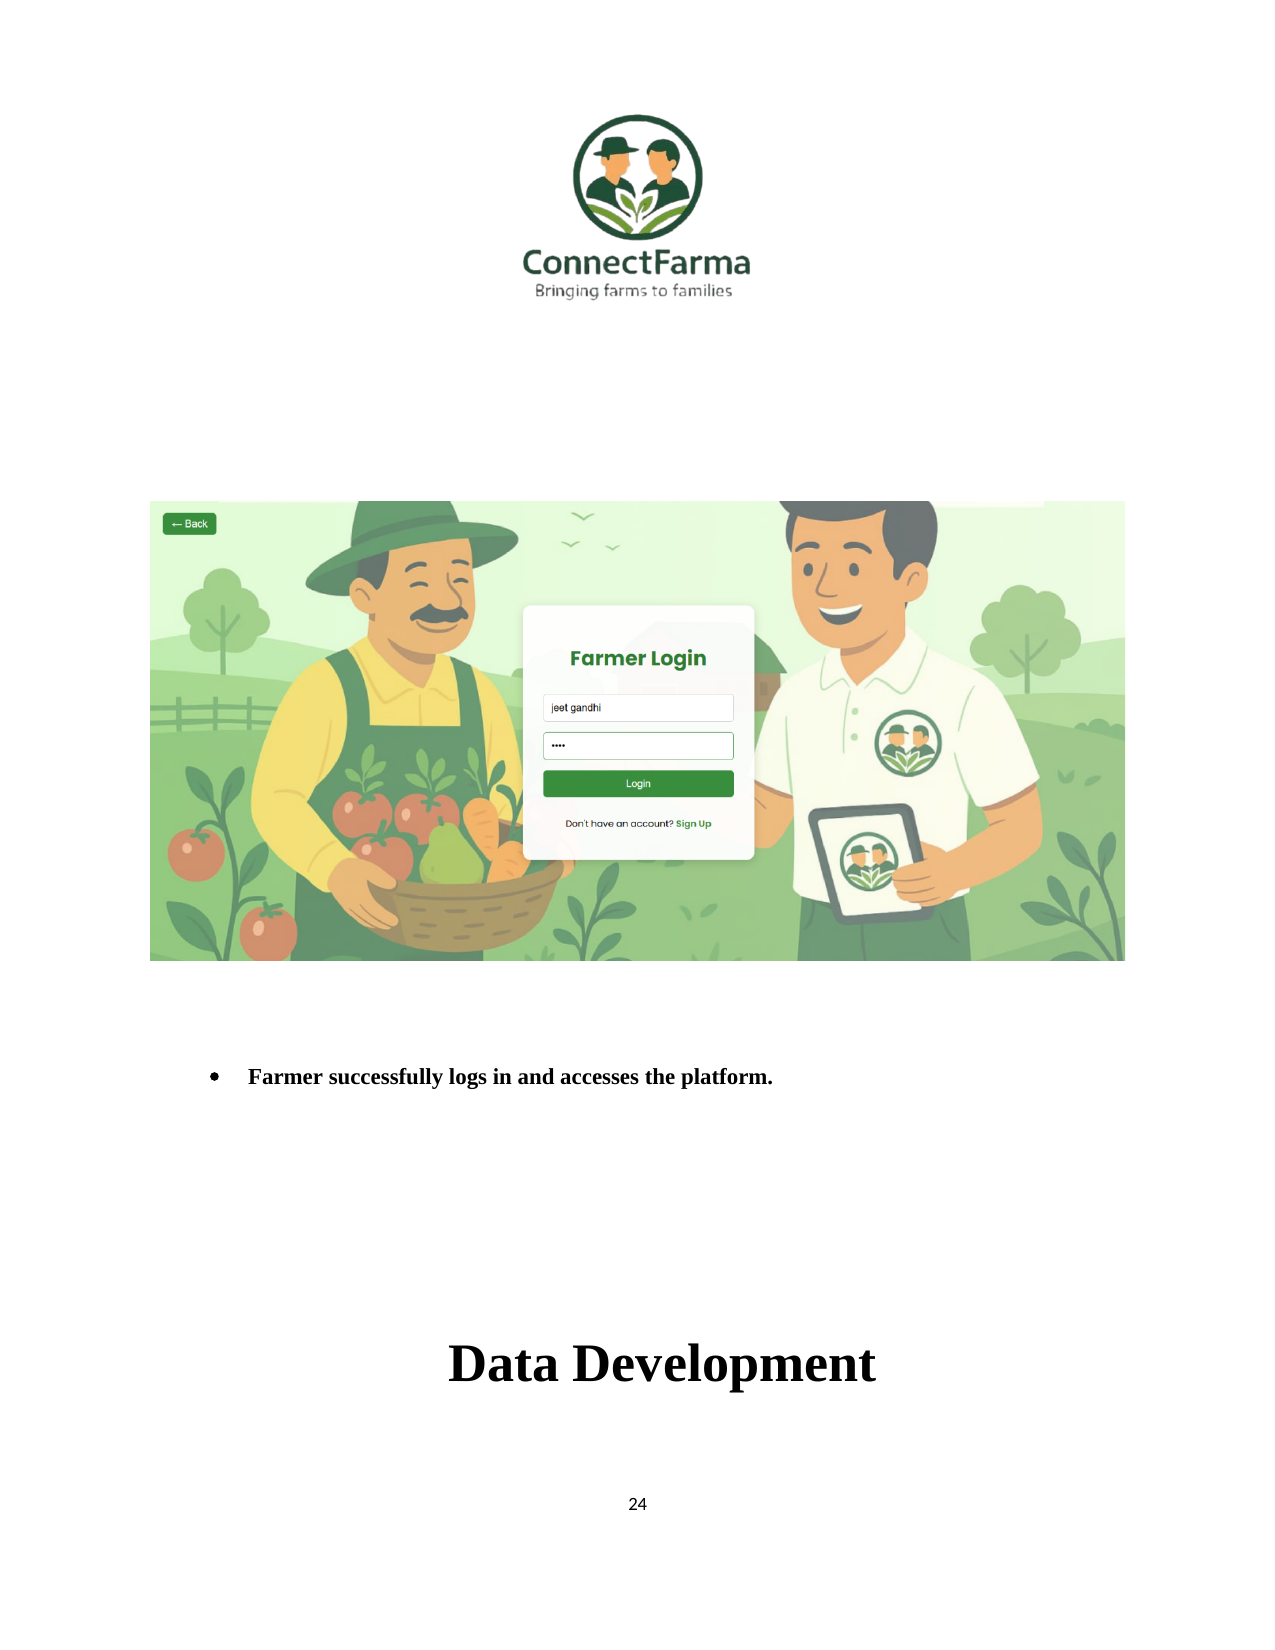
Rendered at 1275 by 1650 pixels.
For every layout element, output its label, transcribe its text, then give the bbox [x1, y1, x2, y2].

picture [150, 501, 1125, 961]
picture [495, 75, 780, 351]
list Farmer successfully logs in and accesses the platform. [210, 1063, 1125, 1089]
text Data Development [150, 1331, 1125, 1393]
